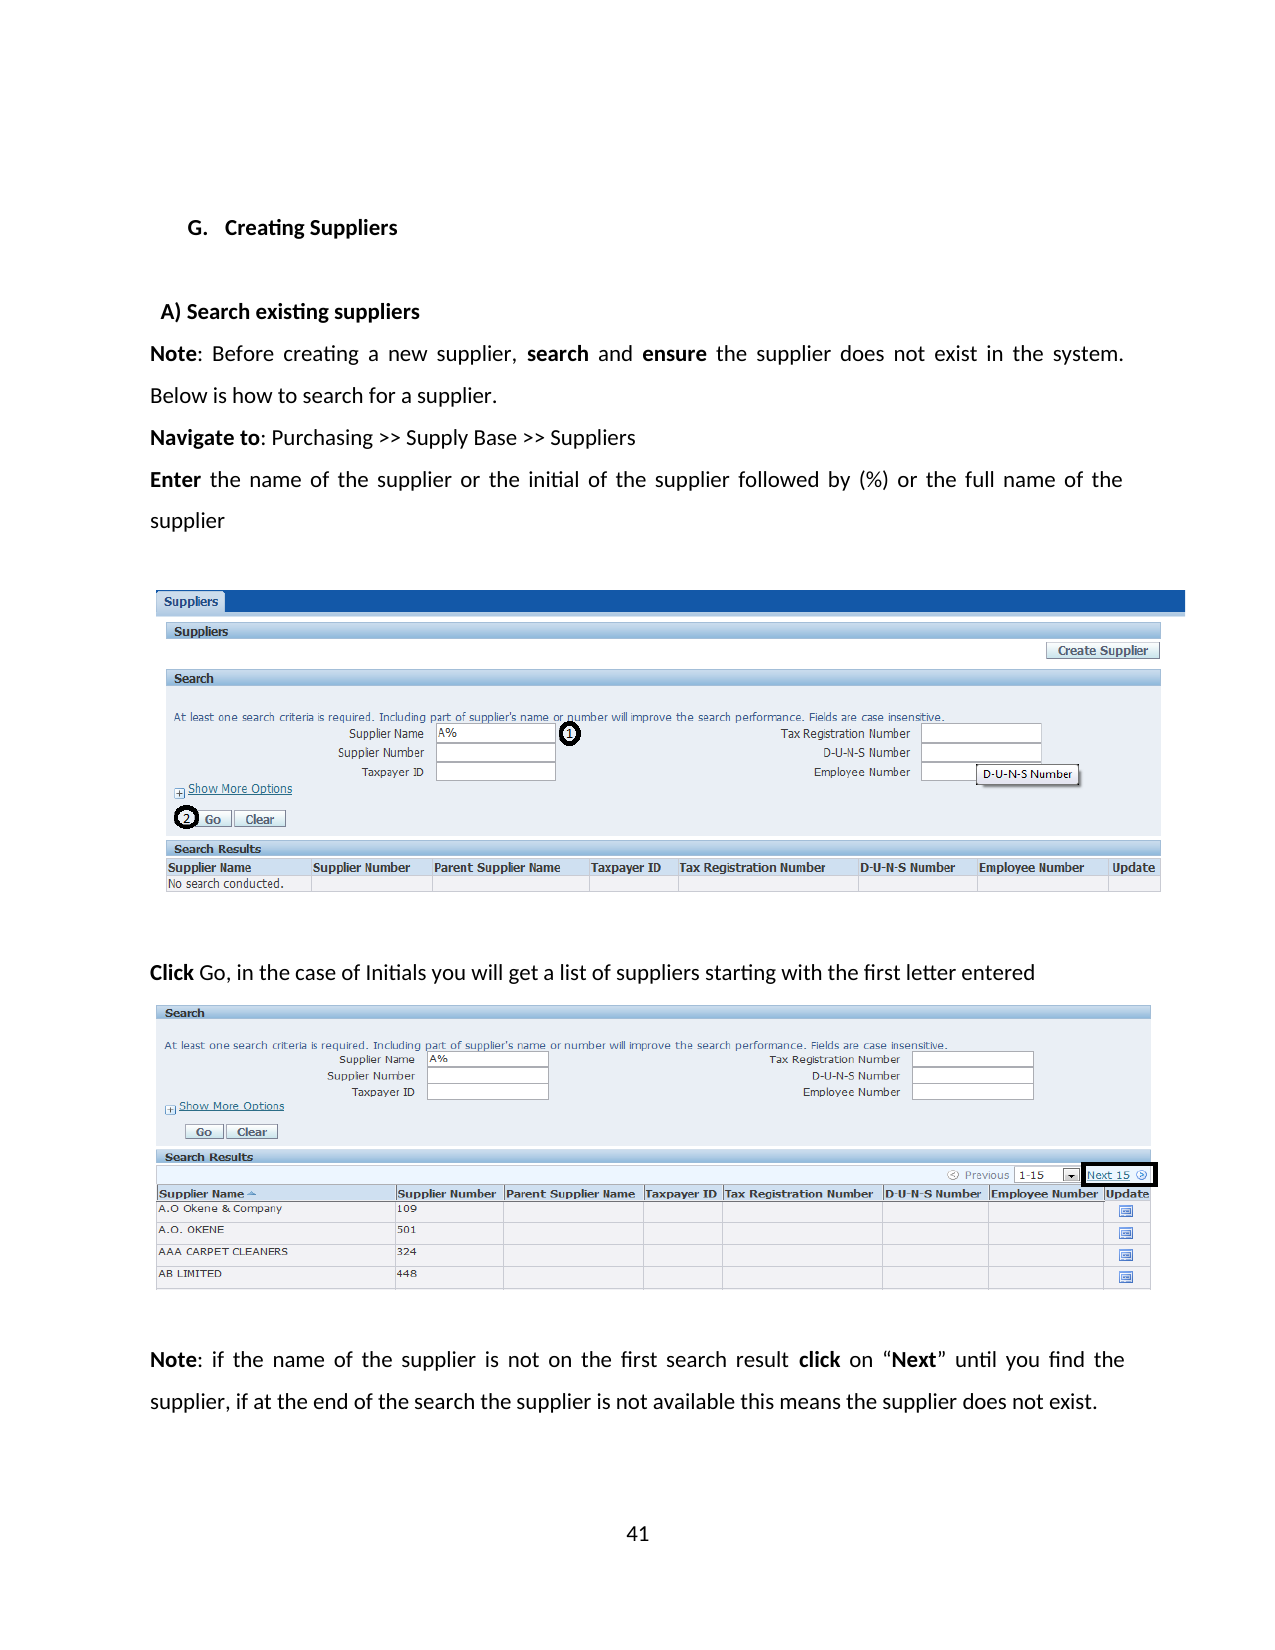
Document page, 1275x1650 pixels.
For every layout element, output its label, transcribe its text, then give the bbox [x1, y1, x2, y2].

text Navigate to: Purchasing >> Supply Base >> Suppliers [150, 423, 1125, 451]
subtitle Creating Suppliers [187, 213, 1125, 241]
picture [150, 590, 1185, 903]
picture [150, 1000, 1185, 1290]
text Note: if the name of the supplier is not on the first search result click on “Next” until you find the supplier, if at the end of the search the supplier is not available this means the supplier does not exist. [150, 1345, 1125, 1415]
text Enter the name of the supplier or the initial of the supplier followed by (%) or the full name of the supplier [150, 465, 1125, 535]
text Note: Before creating a new supplier, search and ensure the supplier does not exist in the system. Below is how to search for a supplier. [150, 339, 1125, 409]
text A) Search existing suppliers [150, 297, 1125, 325]
text Click Go, in the case of Initials you will get a list of suppliers starting with the first letter entered [150, 958, 1125, 986]
